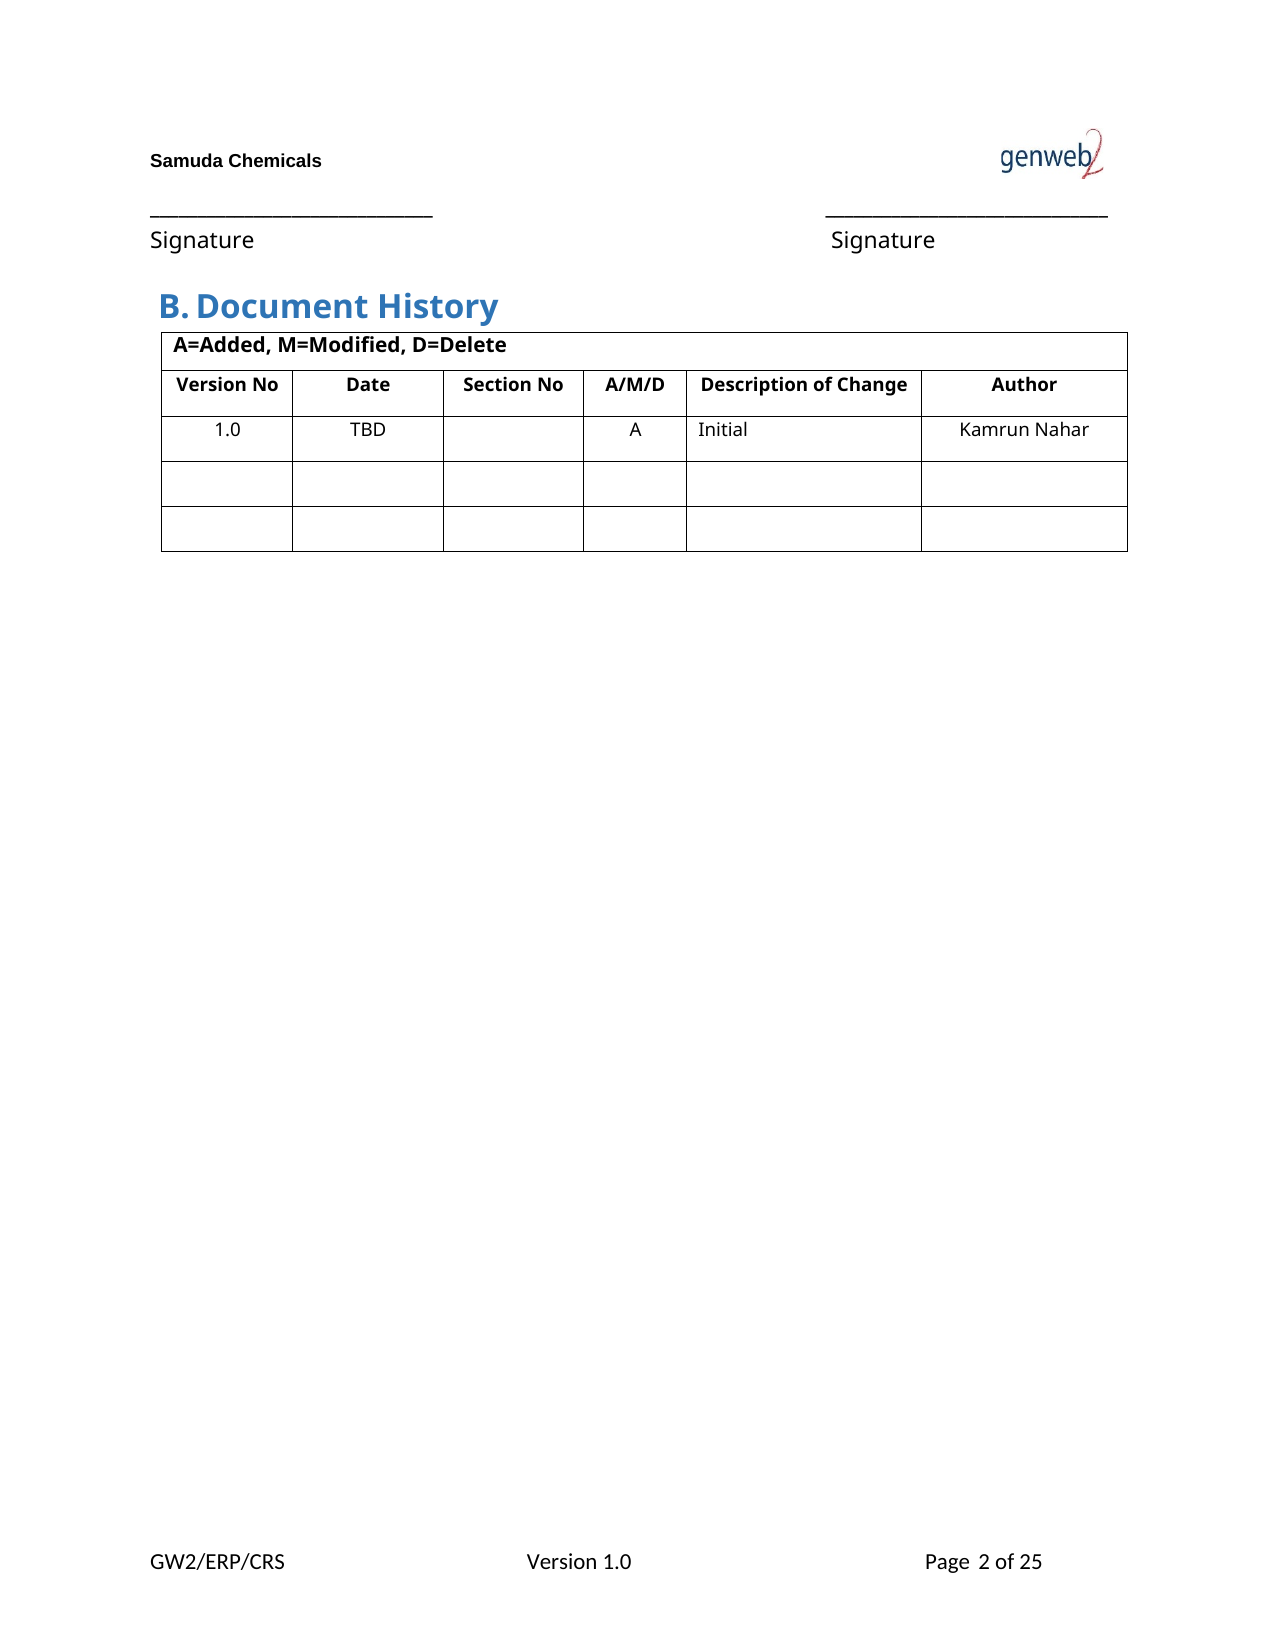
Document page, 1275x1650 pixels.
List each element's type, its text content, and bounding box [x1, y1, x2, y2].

text ______________________________ ______________________________ [150, 190, 1125, 222]
table_cell TBD [293, 417, 443, 461]
table_cell [922, 462, 1127, 506]
table_cell A [584, 417, 686, 461]
table_cell [162, 462, 292, 506]
picture [1000, 128, 1103, 179]
table_cell 1.0 [162, 417, 292, 461]
table_cell A/M/D [584, 371, 686, 416]
table_cell [444, 507, 583, 551]
subtitle Document History [158, 283, 1125, 328]
table_cell Version No [162, 371, 292, 416]
table_cell [584, 507, 686, 551]
table_cell [293, 507, 443, 551]
table_cell Date [293, 371, 443, 416]
table_header A=Added, M=Modified, D=Delete [162, 333, 1127, 370]
table_cell [444, 462, 583, 506]
table_cell [687, 507, 921, 551]
table_cell [584, 462, 686, 506]
table_cell Author [922, 371, 1127, 416]
table_cell [293, 462, 443, 506]
table_cell Kamrun Nahar [922, 417, 1127, 461]
table_cell [922, 507, 1127, 551]
table_cell [444, 417, 583, 461]
text Signature Signature [150, 224, 1125, 255]
table_cell Initial [687, 417, 921, 461]
table_cell [687, 462, 921, 506]
table_cell [162, 507, 292, 551]
table_cell Section No [444, 371, 583, 416]
table_cell Description of Change [687, 371, 921, 416]
